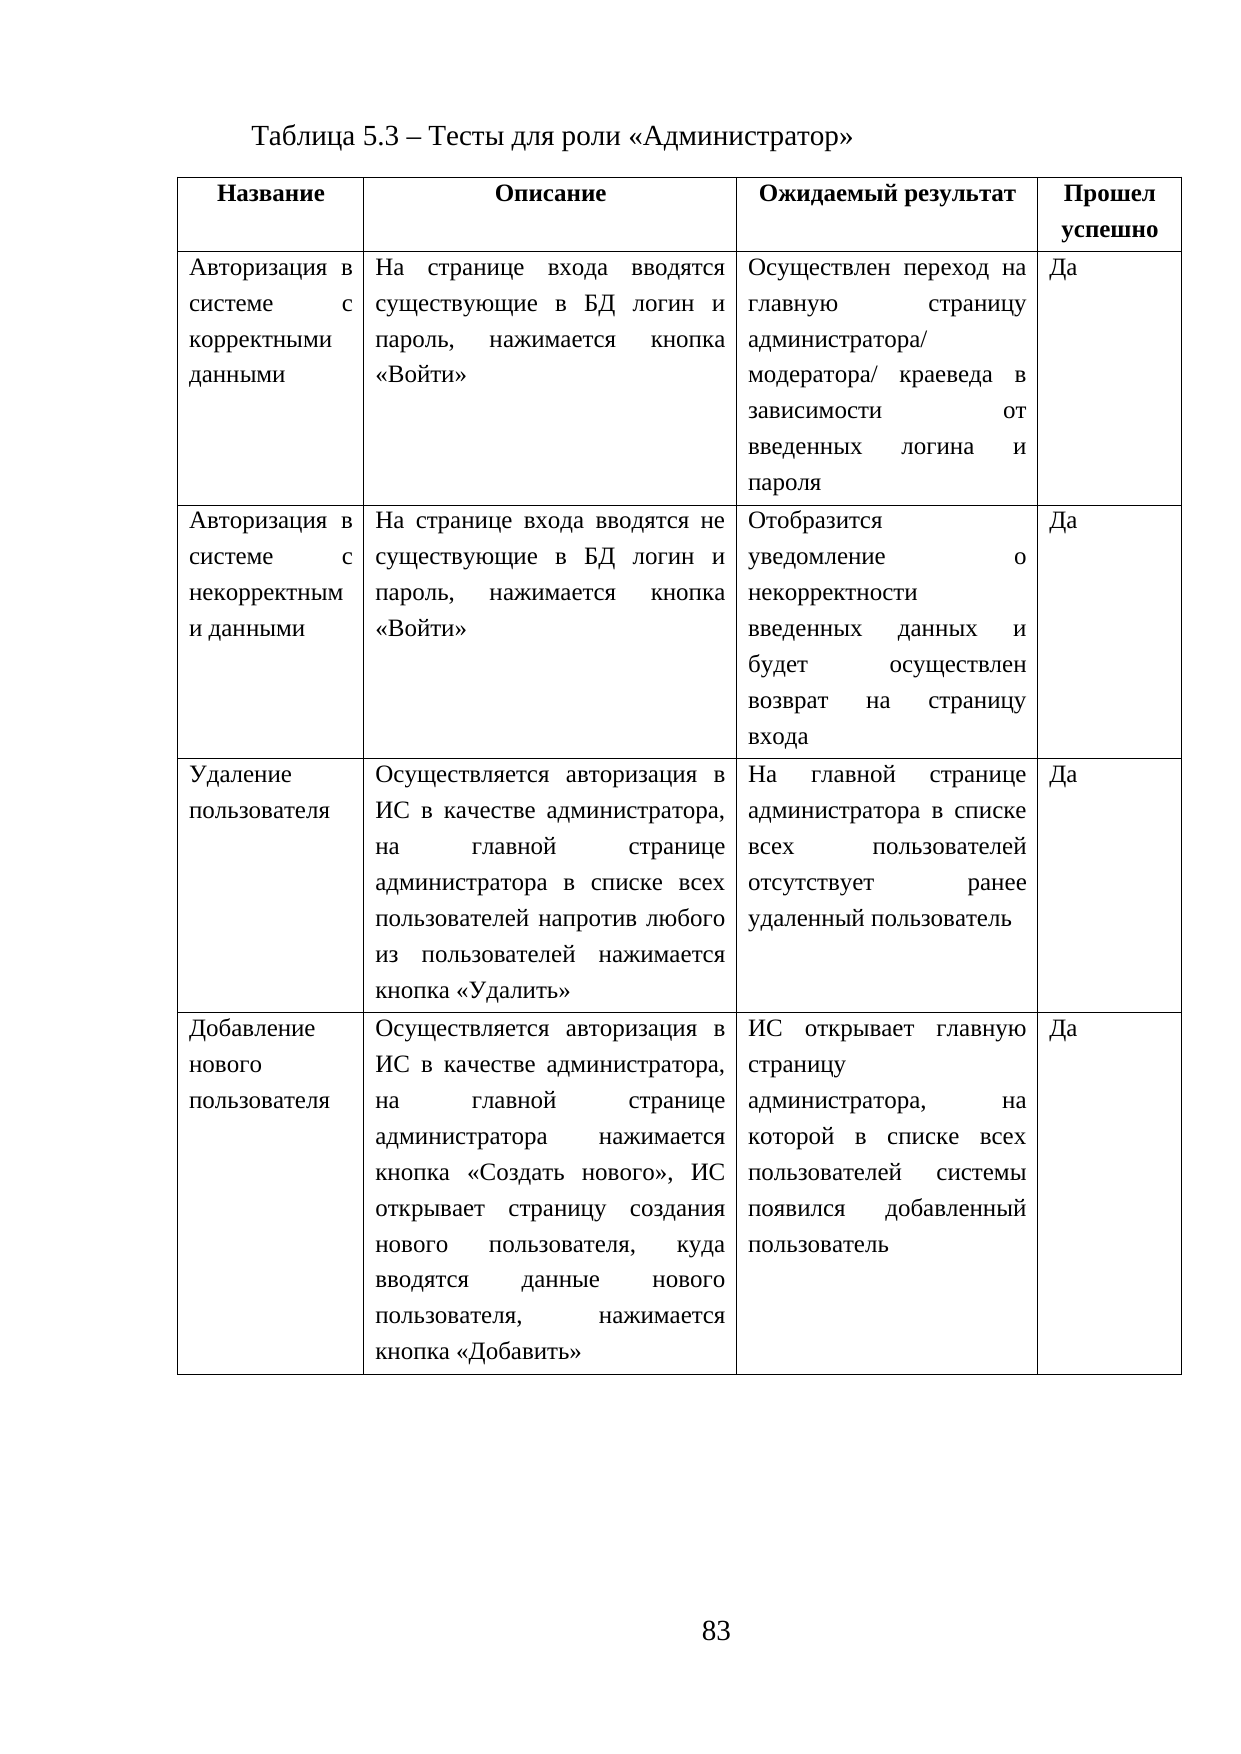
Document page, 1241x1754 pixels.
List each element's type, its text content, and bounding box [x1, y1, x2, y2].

table_header Описание [364, 178, 736, 251]
table_cell На странице входа вводятся не существующие в БД логин и пароль, нажимается кнопка «Войти» [364, 506, 736, 758]
text Таблица 5.3 – Тесты для роли «Администратор» [177, 118, 1181, 152]
table_cell Добавление нового пользователя [178, 1013, 363, 1373]
table_cell На главной странице администратора в списке всех пользователей отсутствует ранее удаленный пользователь [737, 759, 1037, 1012]
table_cell Да [1038, 759, 1181, 1012]
table_cell Отобразится уведомление о некорректности введенных данных и будет осуществлен возврат на страницу входа [737, 506, 1037, 758]
table_cell Да [1038, 1013, 1181, 1373]
table_header Название [178, 178, 363, 251]
table_header Ожидаемый результат [737, 178, 1037, 251]
table_cell Да [1038, 252, 1181, 504]
table_cell На странице входа вводятся существующие в БД логин и пароль, нажимается кнопка «Войти» [364, 252, 736, 504]
table_cell Авторизация в системе с некорректными данными [178, 506, 363, 758]
table_cell Авторизация в системе с корректными данными [178, 252, 363, 504]
table_cell Да [1038, 506, 1181, 758]
table_cell ИС открывает главную страницу администратора, на которой в списке всех пользователей системы появился добавленный пользователь [737, 1013, 1037, 1373]
table_cell Осуществляется авторизация в ИС в качестве администратора, на главной странице администратора в списке всех пользователей напротив любого из пользователей нажимается кнопка «Удалить» [364, 759, 736, 1012]
table_cell Осуществлен переход на главную страницу администратора/ модератора/ краеведа в зависимости от введенных логина и пароля [737, 252, 1037, 504]
table_cell Удаление пользователя [178, 759, 363, 1012]
table_cell Осуществляется авторизация в ИС в качестве администратора, на главной странице администратора нажимается кнопка «Создать нового», ИС открывает страницу создания нового пользователя, куда вводятся данные нового пользователя, нажимается кнопка «Добавить» [364, 1013, 736, 1373]
table_header Прошел успешно [1038, 178, 1181, 251]
